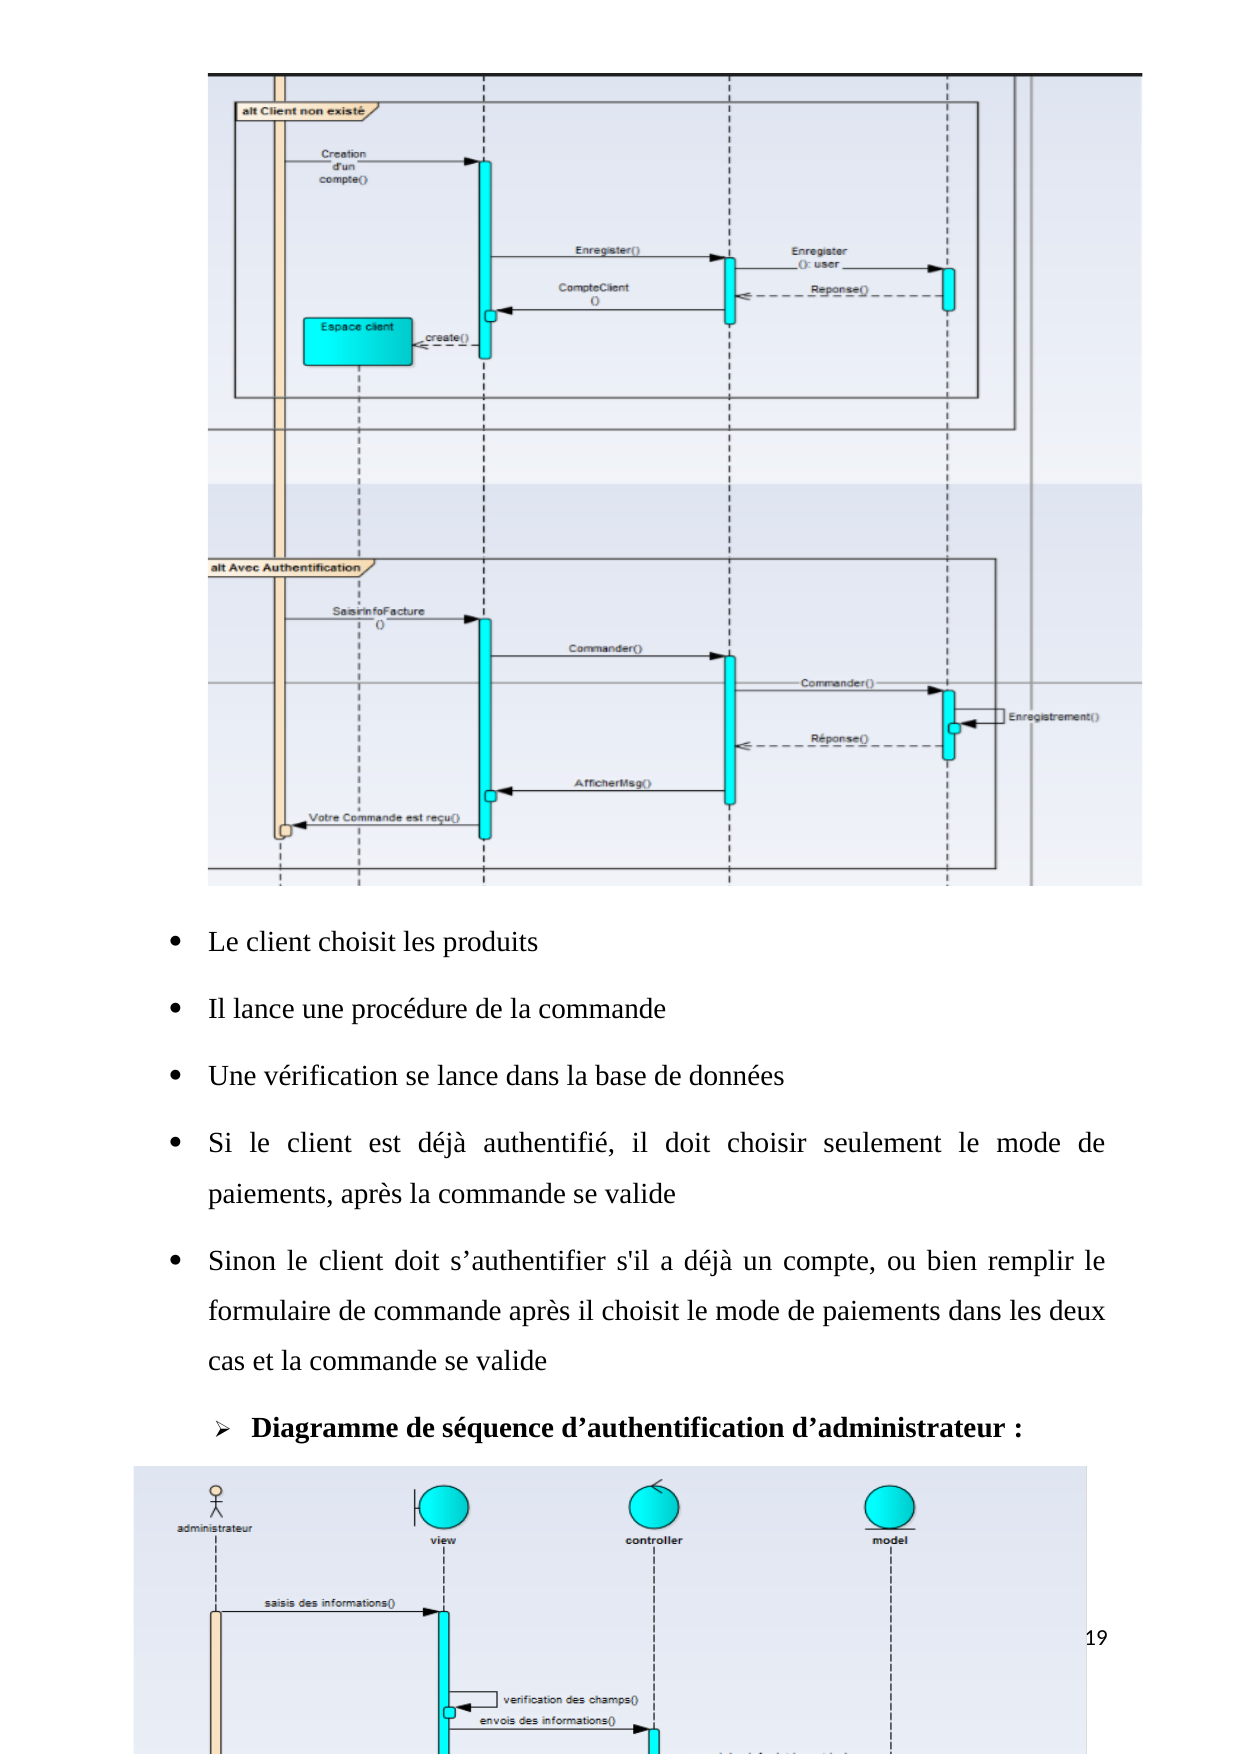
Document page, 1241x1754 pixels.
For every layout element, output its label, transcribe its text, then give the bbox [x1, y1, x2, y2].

list Diagramme de séquence d’authentification d’administrateur : [213, 1410, 1107, 1444]
list Le client choisit les produits [170, 924, 1107, 958]
list Si le client est déjà authentifié, il doit choisir seulement le mode de paiements, après la commande se valide [170, 1125, 1107, 1209]
list Il lance une procédure de la commande [170, 991, 1107, 1025]
list Une vérification se lance dans la base de données [170, 1058, 1107, 1092]
list Sinon le client doit s’authentifier s'il a déjà un compte, ou bien remplir le formulaire de commande après il choisit le mode de paiements dans les deux cas et la commande se valide [170, 1243, 1107, 1377]
